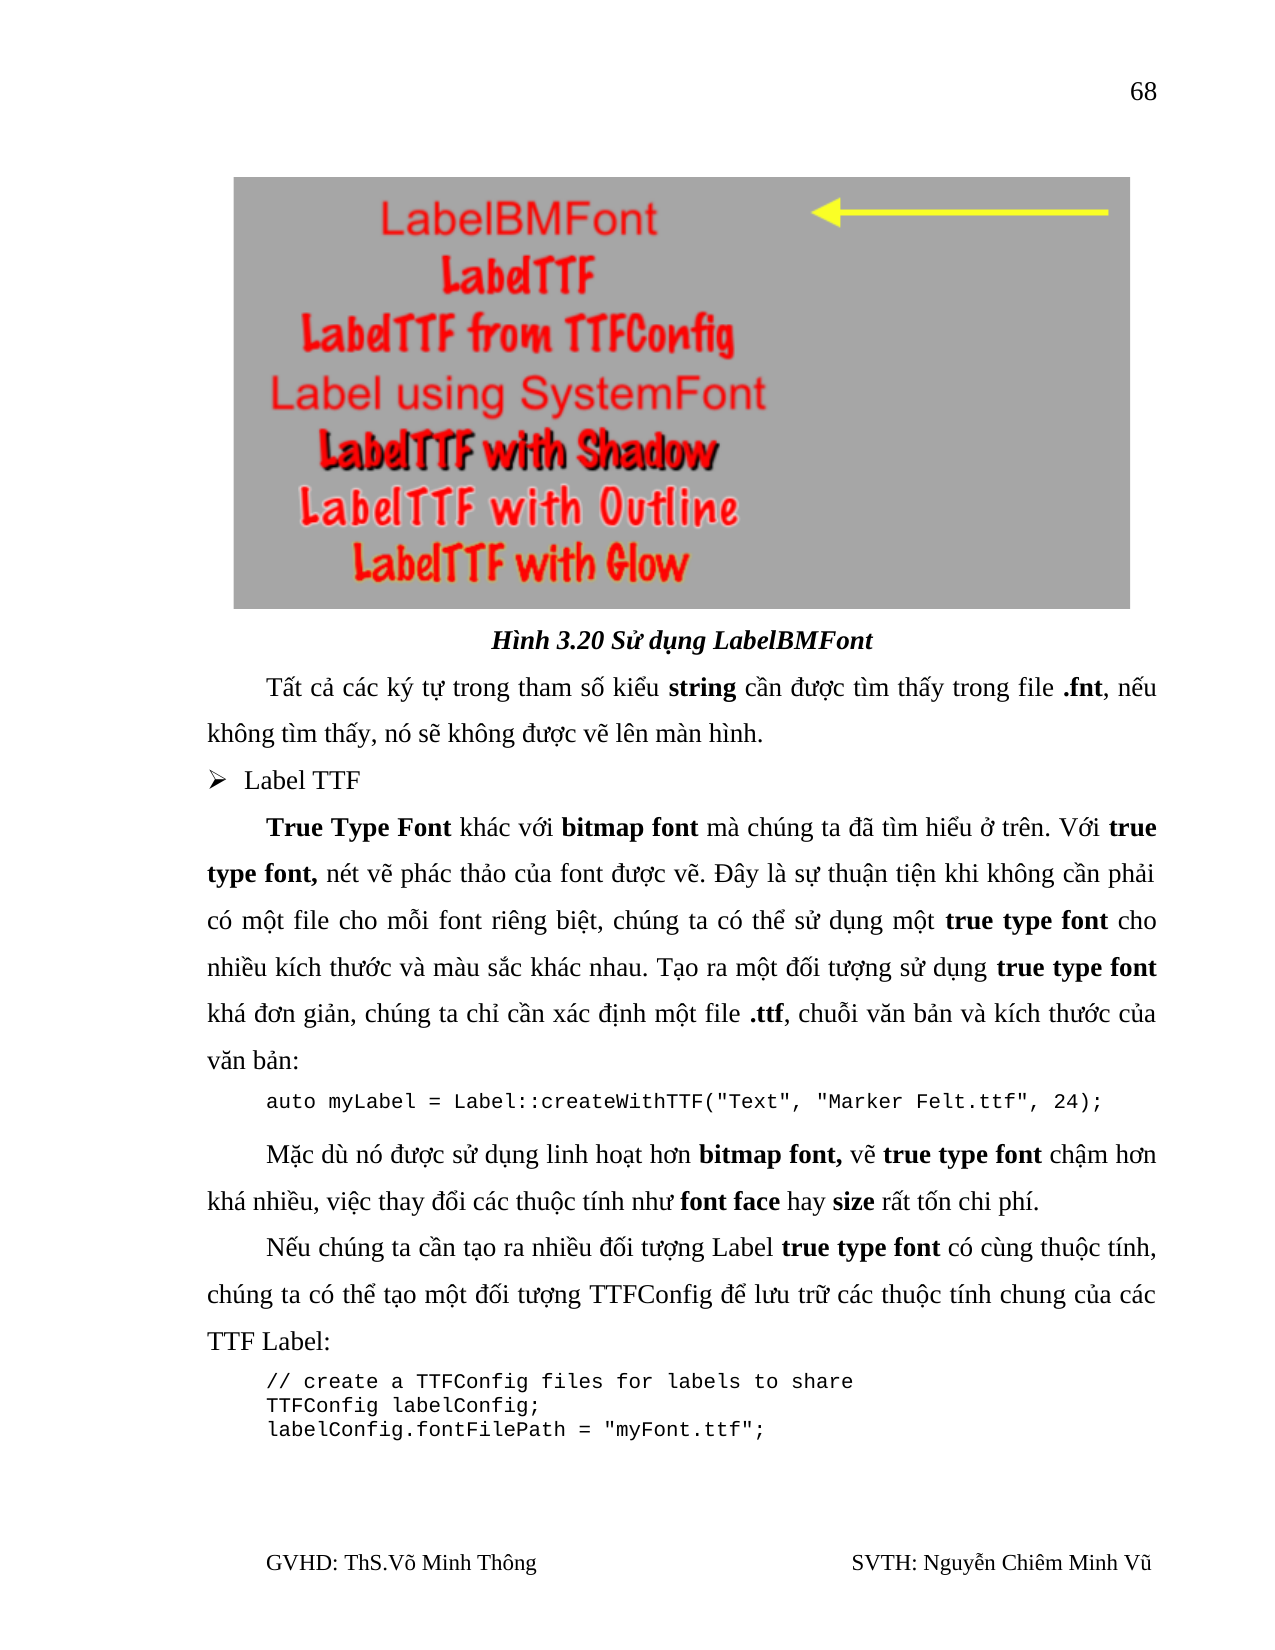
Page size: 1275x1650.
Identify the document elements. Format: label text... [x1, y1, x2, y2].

text TTFConfig labelConfig; [266, 1395, 1157, 1419]
text True Type Font khác với bitmap font mà chúng ta đã tìm hiểu ở trên. Với true type font, nét vẽ phác thảo của font được vẽ. Đây là sự thuận tiện khi không cần phải có một file cho mỗi font riêng biệt, chúng ta có thể sử dụng một true type font cho nhiều kích thước và màu sắc khác nhau. Tạo ra một đối tượng sử dụng true type font khá đơn giản, chúng ta chỉ cần xác định một file .ttf, chuỗi văn bản và kích thước của văn bản: [207, 811, 1157, 1075]
text Label TTF [207, 764, 1157, 795]
subtitle Hình 3.20 Sử dụng LabelBMFont [207, 624, 1157, 655]
text Nếu chúng ta cần tạo ra nhiều đối tượng Label true type font có cùng thuộc tính, chúng ta có thể tạo một đối tượng TTFConfig để lưu trữ các thuộc tính chung của các TTF Label: [207, 1232, 1157, 1356]
text // create a TTFConfig files for labels to share [266, 1372, 1157, 1395]
text Mặc dù nó được sử dụng linh hoạt hơn bitmap font, vẽ true type font chậm hơn khá nhiều, việc thay đổi các thuộc tính như font face hay size rất tốn chi phí. [207, 1138, 1157, 1216]
text Tất cả các ký tự trong tham số kiểu string cần được tìm thấy trong file .fnt, nếu không tìm thấy, nó sẽ không được vẽ lên màn hình. [207, 671, 1157, 748]
picture [233, 177, 1131, 609]
text labelConfig.fontFilePath = "myFont.ttf"; [266, 1419, 1157, 1442]
text auto myLabel = Label::createWithTTF("Text", "Marker Felt.ttf", 24); [266, 1091, 1157, 1114]
